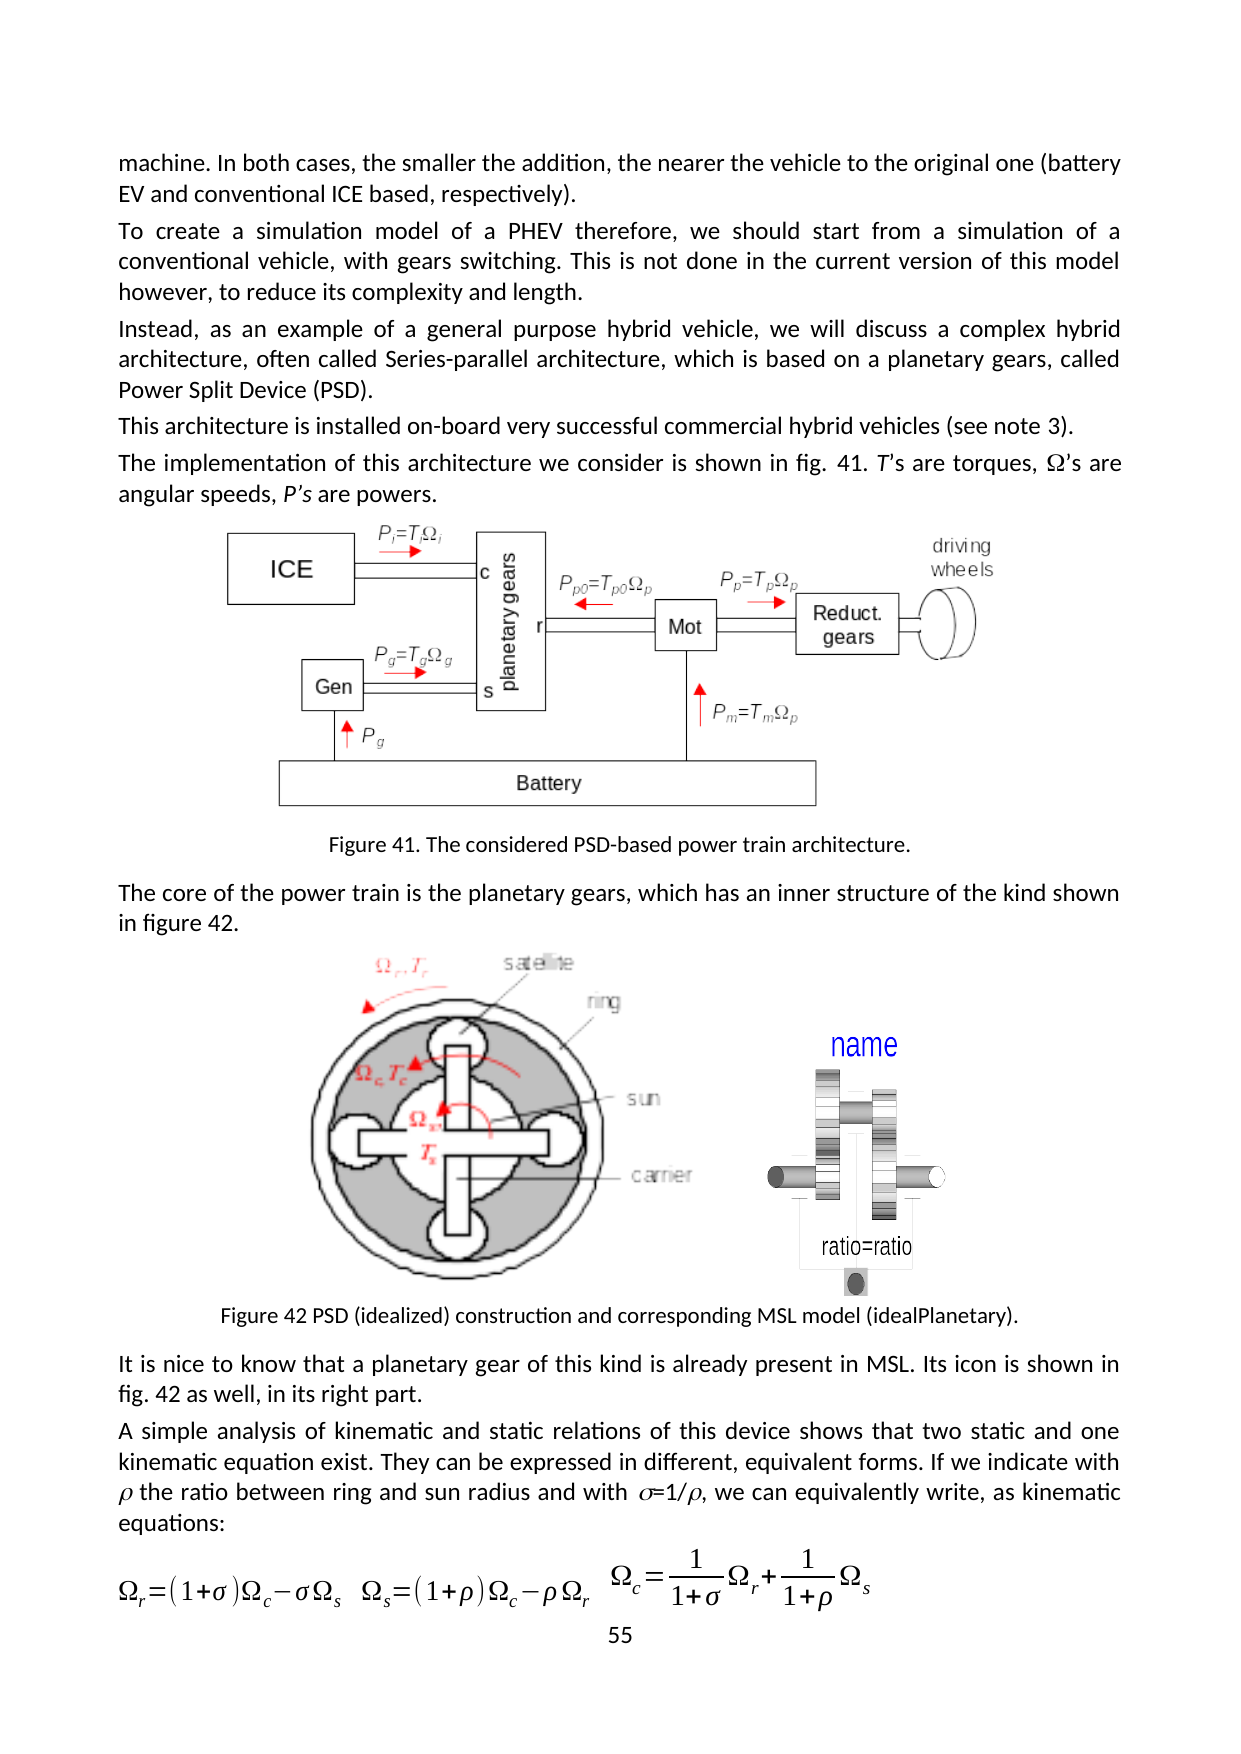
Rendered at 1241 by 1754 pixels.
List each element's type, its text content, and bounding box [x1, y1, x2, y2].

text Figure 41. The considered PSD-based power train architecture. [118, 830, 1122, 858]
text This architecture is installed on-board very successful commercial hybrid vehicles (see note 3). [118, 411, 1122, 441]
text Figure 42 PSD (idealized) construction and corresponding MSL model (idealPlanetary). [118, 1301, 1122, 1329]
text Instead, as an example of a general purpose hybrid vehicle, we will discuss a complex hybrid architecture, often called Series-parallel architecture, which is based on a planetary gears, called Power Split Device (PSD). [118, 313, 1122, 404]
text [118, 148, 1122, 209]
text To create a simulation model of a PHEV therefore, we should start from a simulation of a conventional vehicle, with gears switching. This is not done in the current version of this model however, to reduce its complexity and length. [118, 215, 1122, 306]
text A simple analysis of kinematic and static relations of this device shows that two static and one kinematic equation exist. They can be expressed in different, equivalent forms. If we indicate with the ratio between ring and sun radius and with =1/, we can equivalently write, as kinematic equations: [118, 1415, 1122, 1537]
